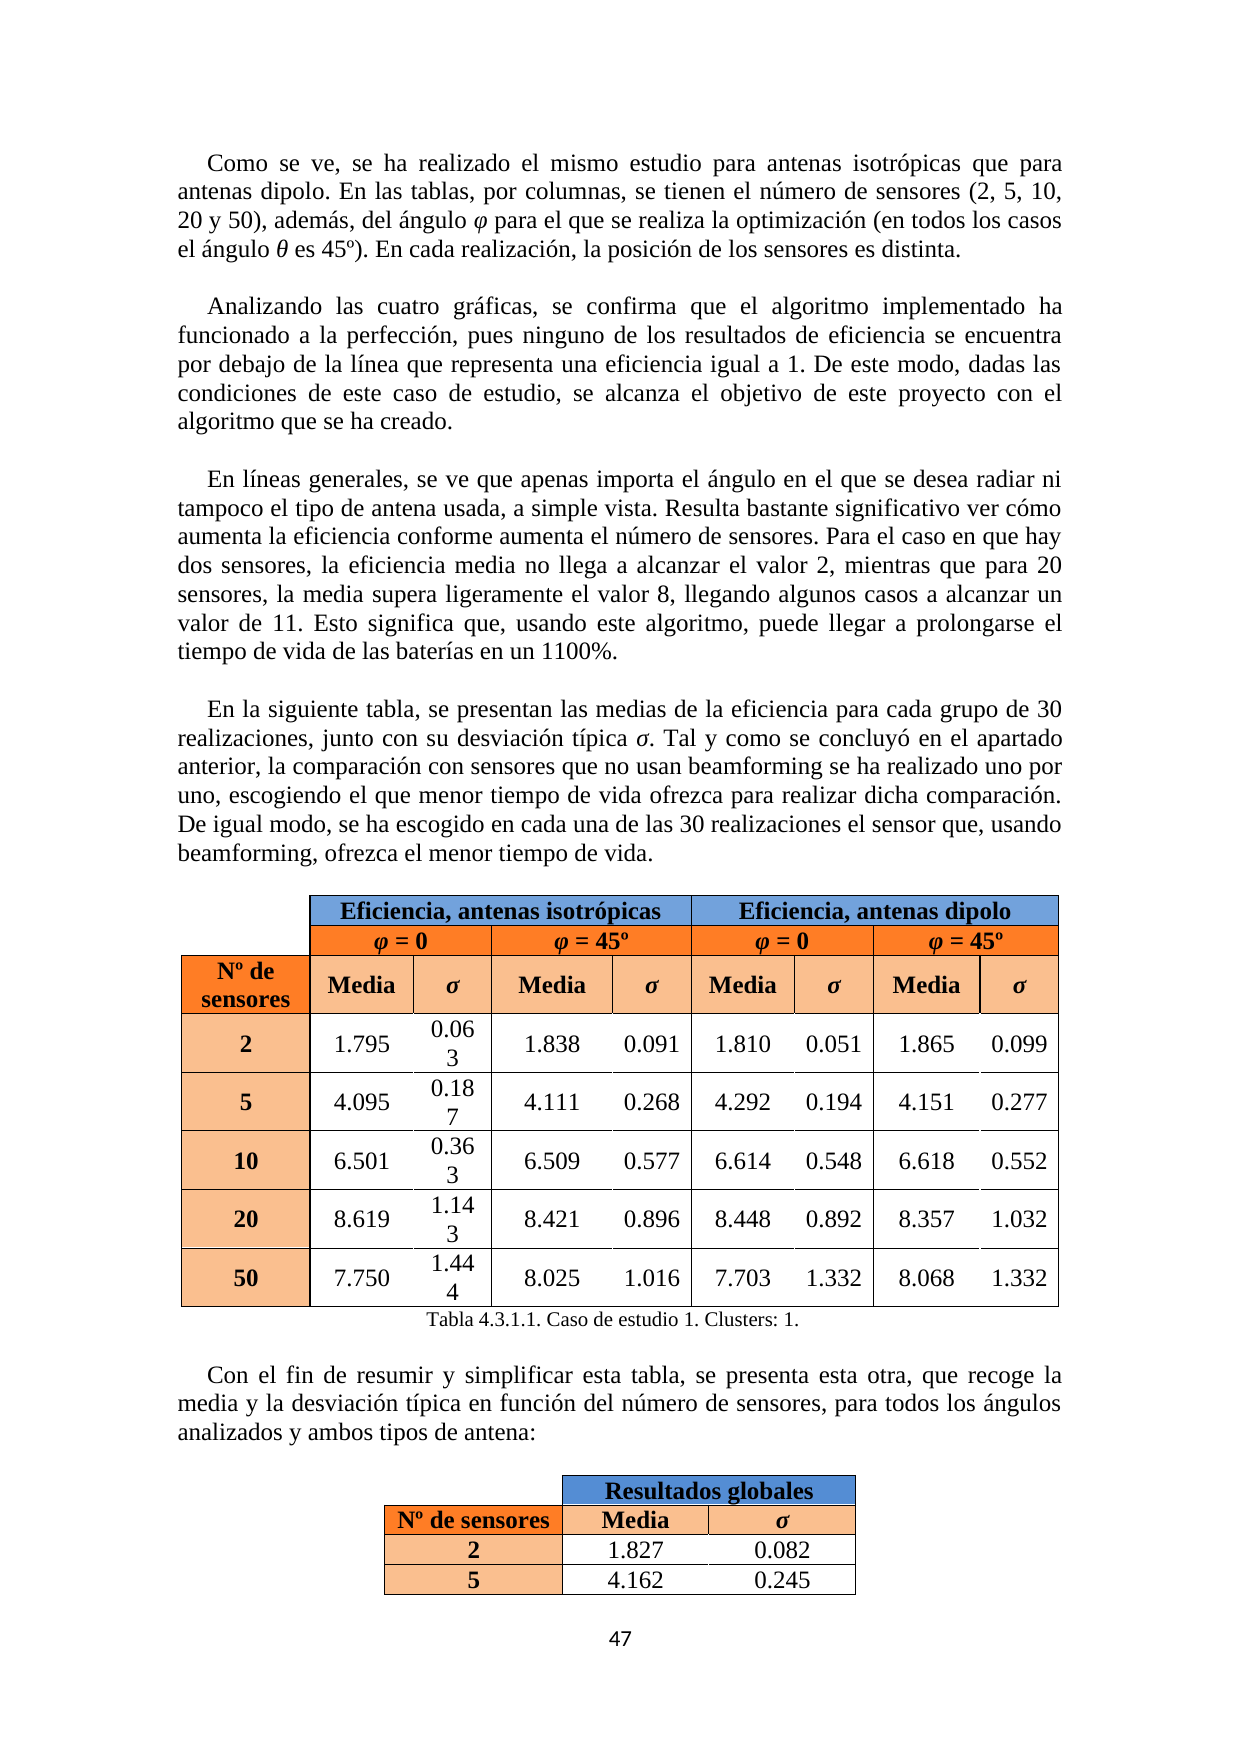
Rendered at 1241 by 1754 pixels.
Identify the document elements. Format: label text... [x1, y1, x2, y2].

table_cell 8.357 [874, 1190, 979, 1247]
table_cell 8.421 [492, 1190, 612, 1247]
table_cell 0.091 [613, 1014, 691, 1072]
table_cell 0.063 [414, 1014, 491, 1072]
table_cell 4.095 [311, 1073, 413, 1130]
table_cell 8.025 [492, 1249, 612, 1306]
table_cell 6.614 [692, 1131, 794, 1189]
table_cell 6.509 [492, 1131, 612, 1189]
table_cell 0.363 [414, 1131, 491, 1189]
text Analizando las cuatro gráficas, se confirma que el algoritmo implementado ha funcionado a la perfección, pues ninguno de los resultados de eficiencia se encuentra por debajo de la línea que representa una eficiencia igual a 1. De este modo, dadas las condiciones de este caso de estudio, se alcanza el objetivo de este proyecto con el algoritmo que se ha creado. [177, 291, 1063, 435]
table_cell 0.577 [613, 1131, 691, 1189]
text En la siguiente tabla, se presentan las medias de la eficiencia para cada grupo de 30 realizaciones, junto con su desviación típica σ. Tal y como se concluyó en el apartado anterior, la comparación con sensores que no usan beamforming se ha realizado uno por uno, escogiendo el que menor tiempo de vida ofrezca para realizar dicha comparación. De igual modo, se ha escogido en cada una de las 30 realizaciones el sensor que, usando beamforming, ofrezca el menor tiempo de vida. [177, 694, 1063, 866]
table_cell 4.162 [563, 1565, 708, 1594]
table_cell 1.810 [692, 1014, 794, 1072]
table_cell 0.245 [709, 1565, 855, 1594]
table_cell Media [492, 956, 612, 1013]
table_cell 2 [385, 1535, 562, 1564]
table_cell σ [709, 1506, 855, 1534]
table_cell 0.896 [613, 1190, 691, 1247]
table_cell 0.892 [795, 1190, 873, 1247]
table_cell 10 [182, 1131, 309, 1189]
table_cell 0.099 [981, 1014, 1058, 1072]
table_header Eficiencia, antenas isotrópicas [311, 896, 691, 925]
table_cell 1.332 [795, 1249, 873, 1306]
table_cell φ = 0 [311, 926, 491, 955]
text Con el fin de resumir y simplificar esta tabla, se presenta esta otra, que recoge la media y la desviación típica en función del número de sensores, para todos los ángulos analizados y ambos tipos de antena: [177, 1360, 1063, 1446]
table_cell φ = 0 [692, 926, 873, 955]
text Tabla 4.3.1.1. Caso de estudio 1. Clusters: 1. [0, 1307, 1226, 1331]
table_cell Nº de sensores [182, 956, 309, 1013]
table_cell 20 [182, 1190, 309, 1247]
table_cell Media [311, 956, 413, 1013]
table_cell Nº de sensores [385, 1506, 562, 1534]
table_cell 4.151 [874, 1073, 979, 1130]
table_cell 1.143 [414, 1190, 491, 1247]
table_cell 0.548 [795, 1131, 873, 1189]
table_cell 1.865 [874, 1014, 979, 1072]
table_cell 0.051 [795, 1014, 873, 1072]
table_cell 8.619 [311, 1190, 413, 1247]
table_cell σ [613, 956, 691, 1013]
table_cell 1.838 [492, 1014, 612, 1072]
table_cell Media [692, 956, 794, 1013]
table_cell 1.444 [414, 1249, 491, 1306]
table_cell 1.032 [981, 1190, 1058, 1247]
table_cell σ [795, 956, 873, 1013]
table_cell σ [981, 956, 1058, 1013]
table_cell 7.750 [311, 1249, 413, 1306]
table_header Eficiencia, antenas dipolo [692, 896, 1058, 925]
table_cell 8.068 [874, 1249, 979, 1306]
table_cell 0.194 [795, 1073, 873, 1130]
table_cell 1.827 [563, 1535, 708, 1564]
table_cell 1.016 [613, 1249, 691, 1306]
table_cell 4.111 [492, 1073, 612, 1130]
table_cell 0.552 [981, 1131, 1058, 1189]
table_cell 0.277 [981, 1073, 1058, 1130]
table_cell φ = 45º [874, 926, 1058, 955]
text En líneas generales, se ve que apenas importa el ángulo en el que se desea radiar ni tampoco el tipo de antena usada, a simple vista. Resulta bastante significativo ver cómo aumenta la eficiencia conforme aumenta el número de sensores. Para el caso en que hay dos sensores, la eficiencia media no llega a alcanzar el valor 2, mientras que para 20 sensores, la media supera ligeramente el valor 8, llegando algunos casos a alcanzar un valor de 11. Esto significa que, usando este algoritmo, puede llegar a prolongarse el tiempo de vida de las baterías en un 1100%. [177, 464, 1063, 665]
table_cell 5 [182, 1073, 309, 1130]
table_cell 6.618 [874, 1131, 979, 1189]
table_cell 0.187 [414, 1073, 491, 1130]
table_cell σ [414, 956, 491, 1013]
table_cell 2 [182, 1014, 309, 1072]
table_cell 5 [385, 1565, 562, 1594]
table_cell φ = 45º [492, 926, 691, 955]
table_header Resultados globales [563, 1476, 855, 1504]
table_cell 1.332 [981, 1249, 1058, 1306]
table_cell 4.292 [692, 1073, 794, 1130]
table_cell 1.795 [311, 1014, 413, 1072]
text Como se ve, se ha realizado el mismo estudio para antenas isotrópicas que para antenas dipolo. En las tablas, por columnas, se tienen el número de sensores (2, 5, 10, 20 y 50), además, del ángulo φ para el que se realiza la optimización (en todos los casos el ángulo θ es 45º). En cada realización, la posición de los sensores es distinta. [177, 148, 1063, 263]
table_cell 6.501 [311, 1131, 413, 1189]
table_cell 0.082 [709, 1535, 855, 1564]
table_cell Media [563, 1506, 708, 1534]
table_cell 50 [182, 1249, 309, 1306]
table_cell 0.268 [613, 1073, 691, 1130]
table_cell 8.448 [692, 1190, 794, 1247]
table_cell Media [874, 956, 979, 1013]
table_cell 7.703 [692, 1249, 794, 1306]
